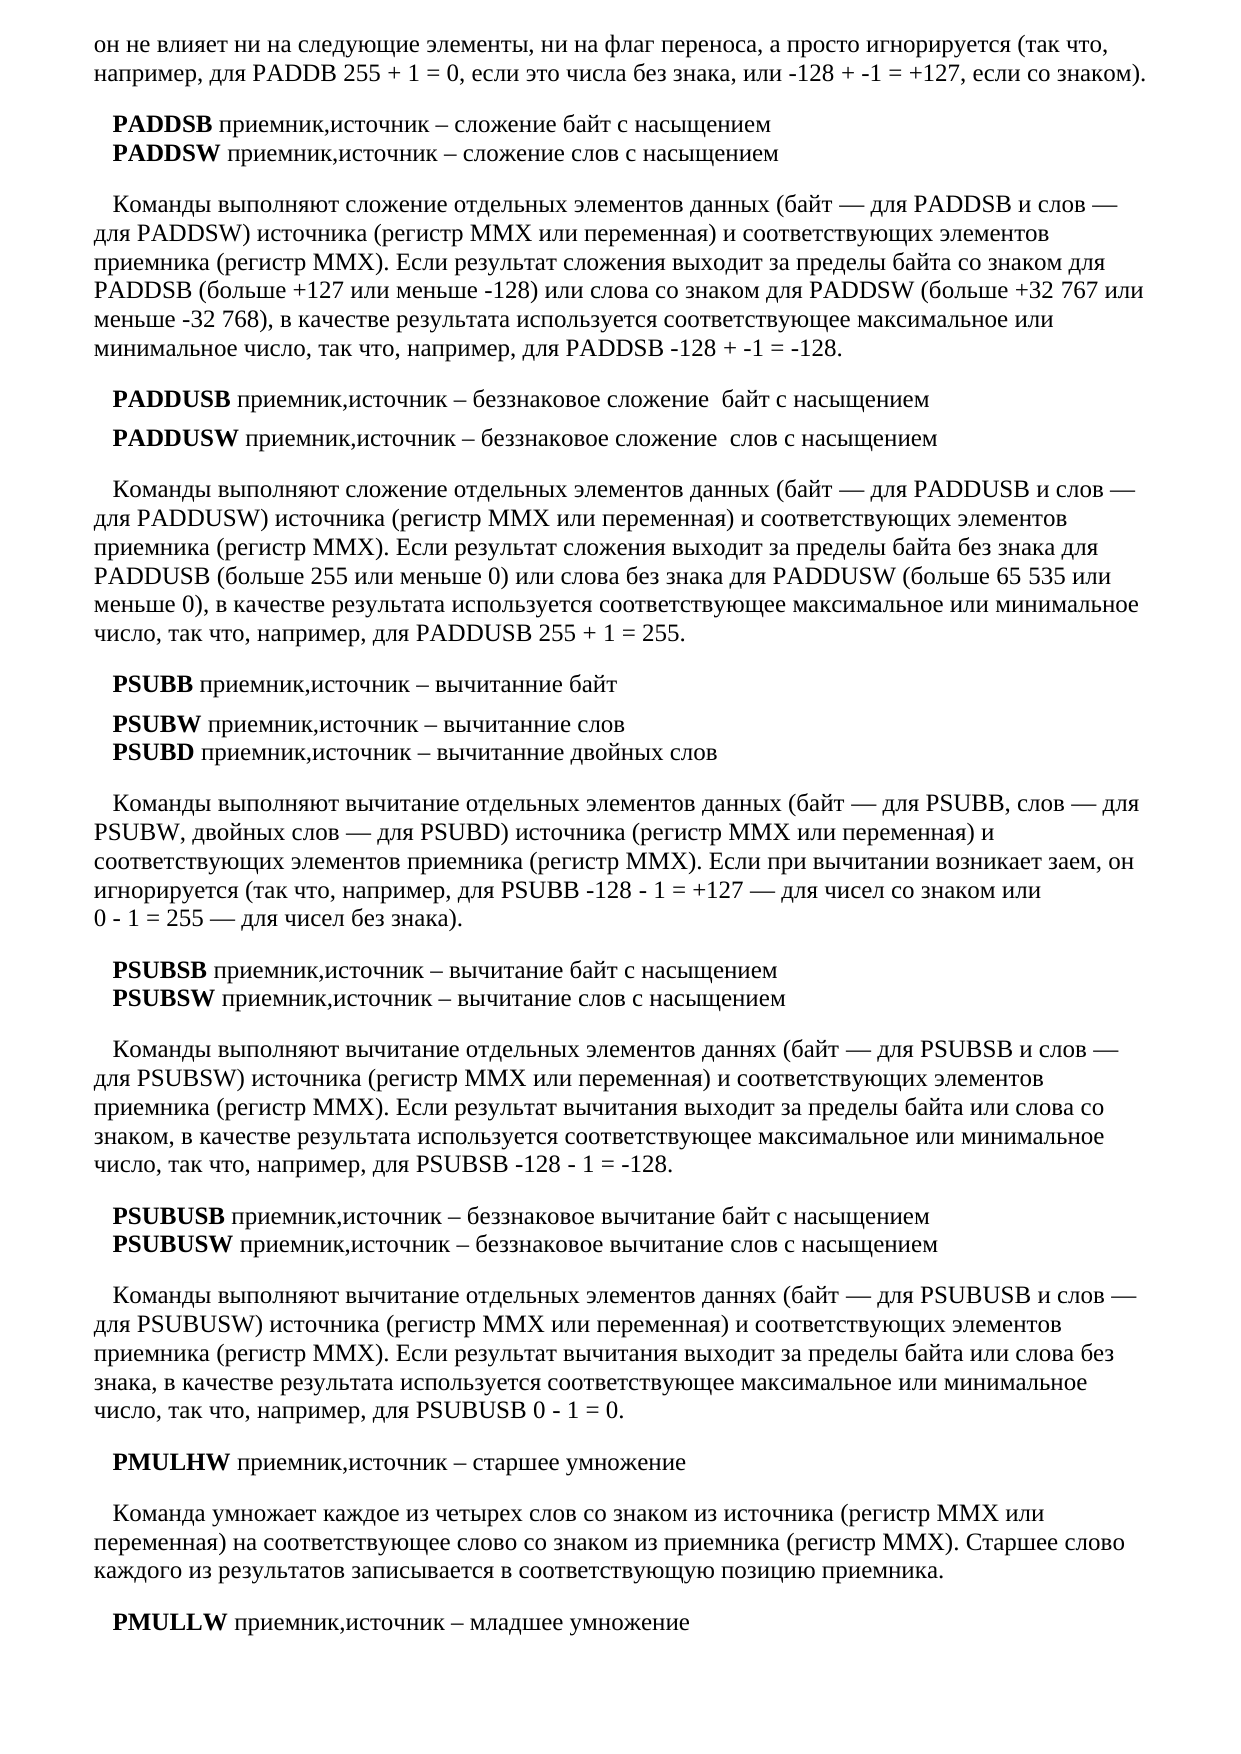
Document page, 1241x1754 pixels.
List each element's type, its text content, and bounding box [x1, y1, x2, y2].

text Команды выполняют сложение отдельных элементов данных (байт — для PADDUSB и слов — для PADDUSW) источника (регистр ММХ или переменная) и соответствующих элементов приемника (регистр ММХ). Если результат сложения выходит за пределы байта без знака для PADDUSB (больше 255 или меньше 0) или слова без знака для PADDUSW (больше 65 535 или меньше 0), в качестве результата используется соответствующее максимальное или минимальное число, так что, например, для PADDUSB 255 + 1 = 255. [94, 474, 1159, 647]
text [94, 29, 1159, 87]
text Команда умножает каждое из четырех слов со знаком из источника (регистр ММХ или переменная) на соответствующее слово со знаком из приемника (регистр ММХ). Старшее слово каждого из результатов записывается в соответствующую позицию приемника. [94, 1498, 1159, 1584]
text Команды выполняют вычитание отдельных элементов данных (байт — для PSUBB, слов — для PSUBW, двойных слов — для PSUBD) источника (регистр ММХ или переменная) и соответствующих элементов приемника (регистр ММХ). Если при вычитании возникает заем, он игнорируется (так что, например, для PSUBB -128 - 1 = +127 — для чисел со знаком или 0 - 1 = 255 — для чисел без знака). [94, 788, 1159, 932]
table_header PADDSB приемник,источник – сложение байт с насыщением PADDSW приемник,источник – сложение слов с насыщением [74, 98, 1153, 179]
table_header PSUBSB приемник,источник – вычитание байт с насыщением PSUBSW приемник,источник – вычитание слов с насыщением [74, 943, 1153, 1024]
text Команды выполняют вычитание отдельных элементов даннях (байт — для PSUBSB и слов — для PSUBSW) источника (регистр ММХ или переменная) и соответствующих элементов приемника (регистр ММХ). Если результат вычитания выходит за пределы байта или слова со знаком, в качестве результата используется соответствующее максимальное или минимальное число, так что, например, для PSUBSB -128 - 1 = -128. [94, 1034, 1159, 1178]
text Команды выполняют вычитание отдельных элементов даннях (байт — для PSUBUSB и слов — для PSUBUSW) источника (регистр ММХ или переменная) и соответствующих элементов приемника (регистр ММХ). Если результат вычитания выходит за пределы байта или слова без знака, в качестве результата используется соответствующее максимальное или минимальное число, так что, например, для PSUBUSB 0 - 1 = 0. [94, 1281, 1159, 1424]
text Команды выполняют сложение отдельных элементов данных (байт — для PADDSB и слов — для PADDSW) источника (регистр ММХ или переменная) и соответствующих элементов приемника (регистр ММХ). Если результат сложения выходит за пределы байта со знаком для PADDSB (больше +127 или меньше -128) или слова со знаком для PADDSW (больше +32 767 или меньше -32 768), в качестве результата используется соответствующее максимальное или минимальное число, так что, например, для PADDSB -128 + -1 = -128. [94, 189, 1159, 362]
table_header PSUBUSB приемник,источник – беззнаковое вычитание байт с насыщением PSUBUSW приемник,источник – беззнаковое вычитание слов с насыщением [74, 1189, 1153, 1270]
table_header PSUBB приемник,источник – вычитанние байт PSUBW приемник,источник – вычитанние слов PSUBD приемник,источник – вычитанние двойных слов [74, 658, 1153, 778]
table_header PADDUSB приемник,источник – беззнаковое сложение байт с насыщением PADDUSW приемник,источник – беззнаковое сложение слов с насыщением [74, 372, 1153, 464]
table_header PMULHW приемник,источник – старшее умножение [74, 1435, 1153, 1487]
table_header PMULLW приемник,источник – младшее умножение [74, 1595, 1153, 1647]
